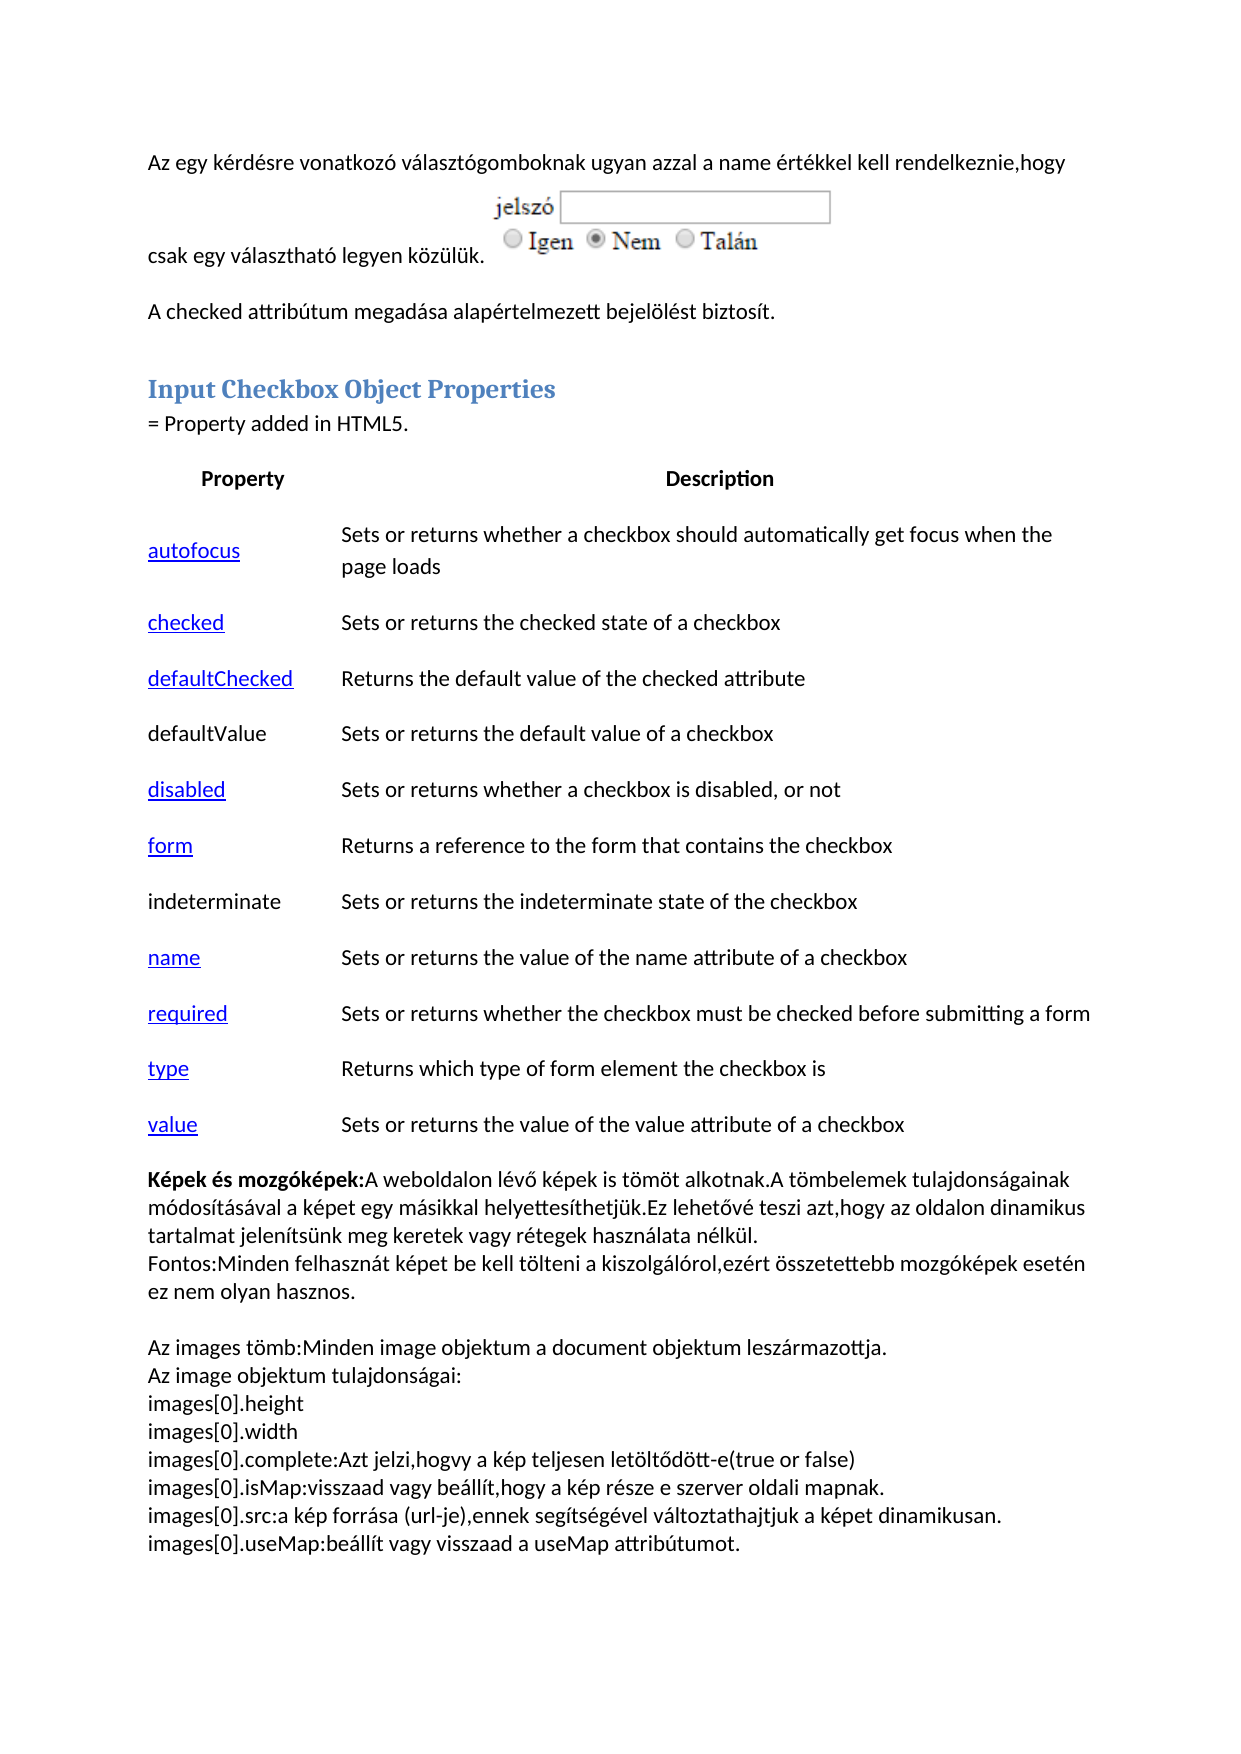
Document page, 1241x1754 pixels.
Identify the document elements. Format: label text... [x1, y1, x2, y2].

table_cell value [146, 1109, 339, 1165]
text Az image objektum tulajdonságai: [148, 1361, 1093, 1389]
table_cell type [146, 1053, 339, 1109]
table_cell Returns which type of form element the checkbox is [340, 1053, 1100, 1109]
text images[0].complete:Azt jelzi,hogvy a kép teljesen letöltődött-e(true or false) [148, 1445, 1093, 1473]
text images[0].height [148, 1389, 1093, 1417]
table_header Property [146, 463, 339, 518]
table_cell defaultChecked [146, 662, 339, 718]
table_header Description [340, 463, 1100, 518]
table_cell Sets or returns the checked state of a checkbox [340, 606, 1100, 662]
text Fontos:Minden felhasznát képet be kell tölteni a kiszolgálórol,ezért összetettebb mozgóképek esetén ez nem olyan hasznos. [148, 1249, 1093, 1305]
table_cell Sets or returns whether a checkbox is disabled, or not [340, 774, 1100, 830]
text = Property added in HTML5. [148, 409, 1093, 437]
text Képek és mozgóképek:A weboldalon lévő képek is tömöt alkotnak.A tömbelemek tulajdonságainak módosításával a képet egy másikkal helyettesíthetjük.Ez lehetővé teszi azt,hogy az oldalon dinamikus tartalmat jelenítsünk meg keretek vagy rétegek használata nélkül. [148, 1165, 1093, 1249]
table_cell Returns a reference to the form that contains the checkbox [340, 830, 1100, 886]
text images[0].width [148, 1417, 1093, 1445]
table_cell Sets or returns the default value of a checkbox [340, 718, 1100, 774]
subtitle Input Checkbox Object Properties [148, 374, 1093, 405]
table_cell Returns the default value of the checked attribute [340, 662, 1100, 718]
text images[0].src:a kép forrása (url-je),ennek segítségével változtathajtjuk a képet dinamikusan. [148, 1501, 1093, 1529]
table_cell Sets or returns the indeterminate state of the checkbox [340, 886, 1100, 941]
table_cell Sets or returns the value of the value attribute of a checkbox [340, 1109, 1100, 1165]
table_cell required [146, 997, 339, 1053]
text images[0].useMap:beállít vagy visszaad a useMap attribútumot. [148, 1529, 1093, 1557]
text images[0].isMap:visszaad vagy beállít,hogy a kép része e szerver oldali mapnak. [148, 1473, 1093, 1501]
table_cell indeterminate [146, 886, 339, 941]
text A checked attribútum megadása alapértelmezett bejelölést biztosít. [148, 297, 1093, 325]
table_cell Sets or returns whether a checkbox should automatically get focus when the page loads [340, 518, 1100, 606]
table_cell Sets or returns the value of the name attribute of a checkbox [340, 941, 1100, 997]
table_cell disabled [146, 774, 339, 830]
table_cell Sets or returns whether the checkbox must be checked before submitting a form [340, 997, 1100, 1053]
table_cell name [146, 941, 339, 997]
text Az images tömb:Minden image objektum a document objektum leszármazottja. [148, 1333, 1093, 1361]
table_cell form [146, 830, 339, 886]
picture [485, 175, 853, 264]
table_cell autofocus [146, 518, 339, 606]
table_cell defaultValue [146, 718, 339, 774]
table_cell checked [146, 606, 339, 662]
